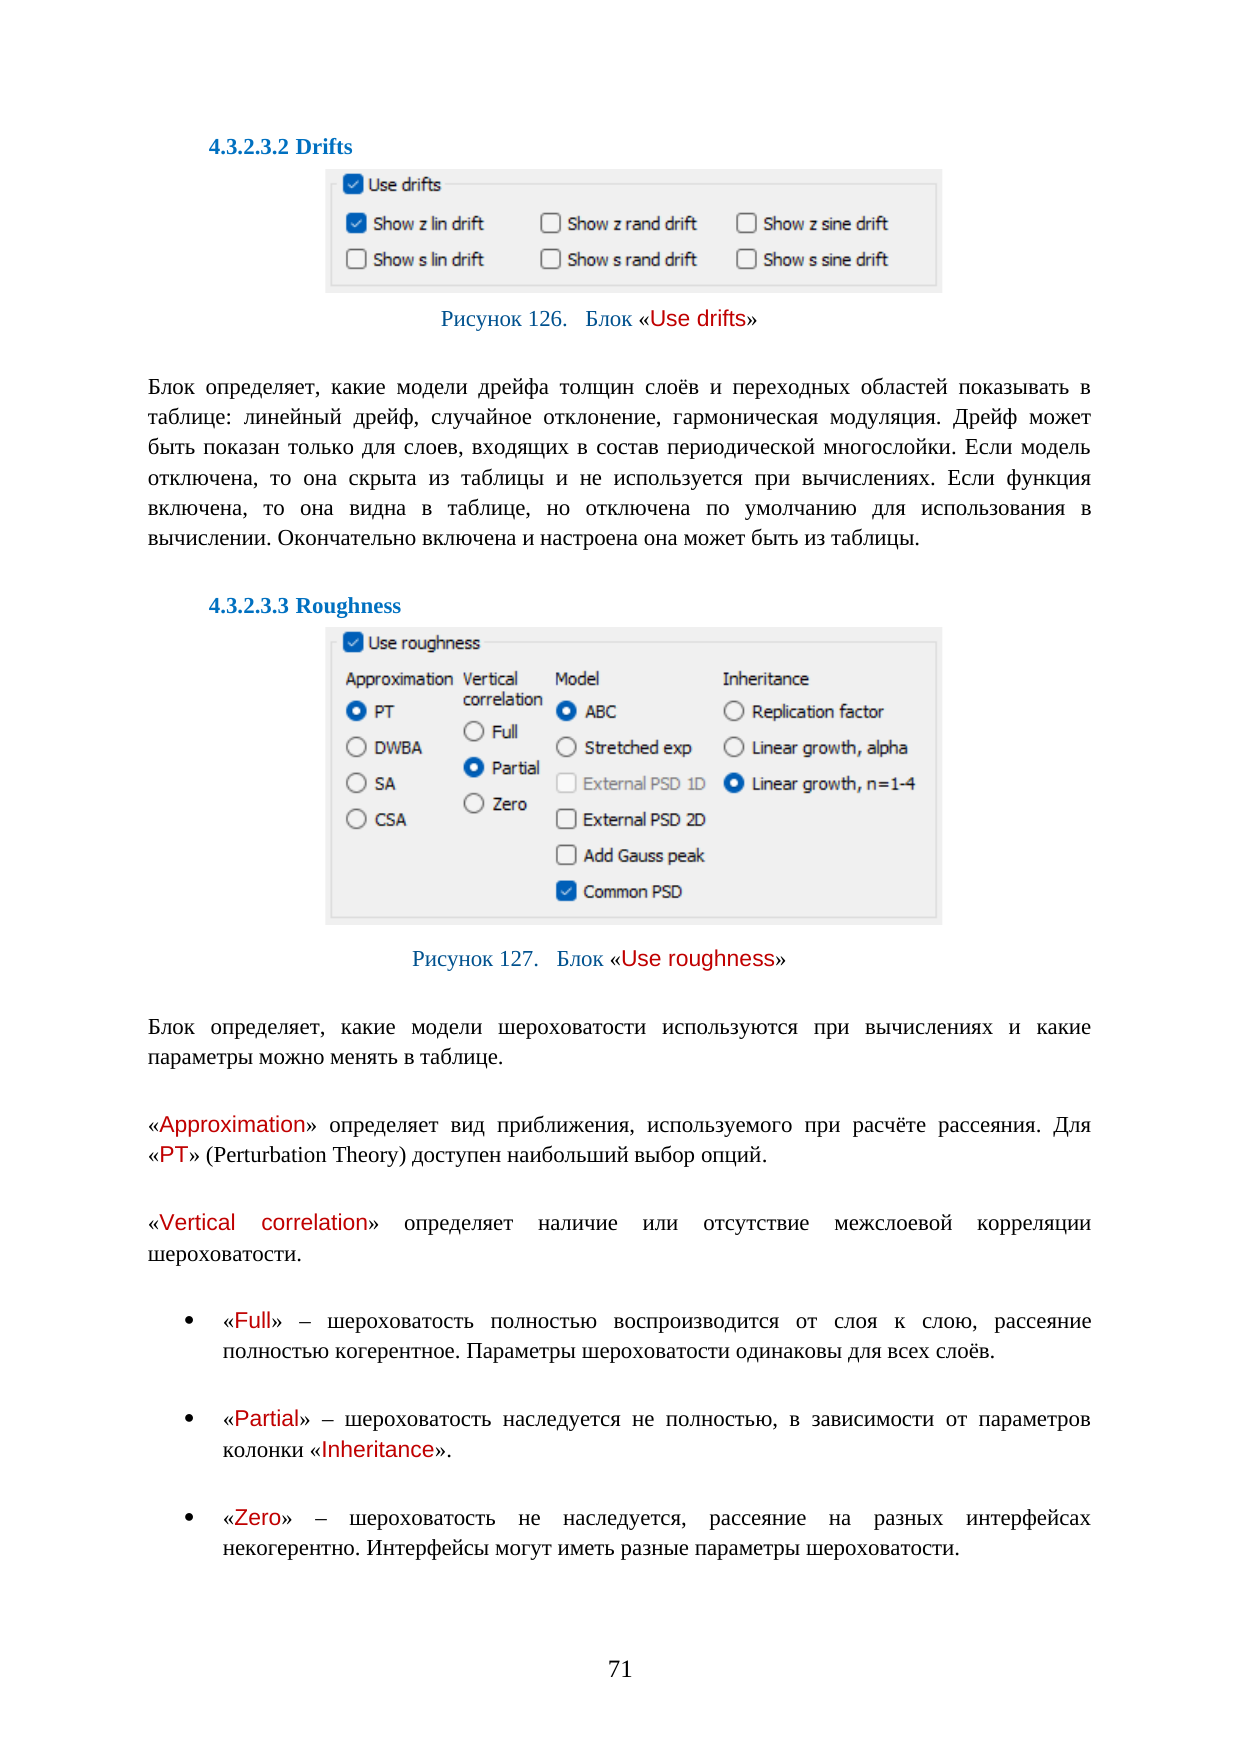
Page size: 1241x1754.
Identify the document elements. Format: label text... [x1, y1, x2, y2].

list «Zero» – шероховатость не наследуется, рассеяние на разных интерфейсах некогерентно. Интерфейсы могут иметь разные параметры шероховатости. [185, 1503, 1093, 1560]
text «Vertical correlation» определяет наличие или отсутствие межслоевой корреляции шероховатости. [148, 1209, 1093, 1266]
picture [325, 627, 943, 925]
subtitle Roughness [209, 592, 1093, 618]
text «Approximation» определяет вид приближения, используемого при расчёте рассеяния. Для «PT» (Perturbation Theory) доступен наибольший выбор опций. [148, 1111, 1093, 1168]
text Блок определяет, какие модели шероховатости используются при вычислениях и какие параметры можно менять в таблице. [148, 1013, 1093, 1070]
list «Full» – шероховатость полностью воспроизводится от слоя к слою, рассеяние полностью когерентное. Параметры шероховатости одинаковы для всех слоёв. [185, 1307, 1093, 1364]
text Блок определяет, какие модели дрейфа толщин слоёв и переходных областей показывать в таблице: линейный дрейф, случайное отклонение, гармоническая модуляция. Дрейф может быть показан только для слоев, входящих в состав периодической многослойки. Если модель отключена, то она скрыта из таблицы и не используется при вычислениях. Если функция включена, то она видна в таблице, но отключена по умолчанию для использования в вычислении. Окончательно включена и настроена она может быть из таблицы. [148, 373, 1093, 550]
subtitle Drifts [209, 133, 1093, 159]
picture [325, 169, 943, 293]
list «Partial» – шероховатость наследуется не полностью, в зависимости от параметров колонки «Inheritance». [185, 1405, 1093, 1462]
